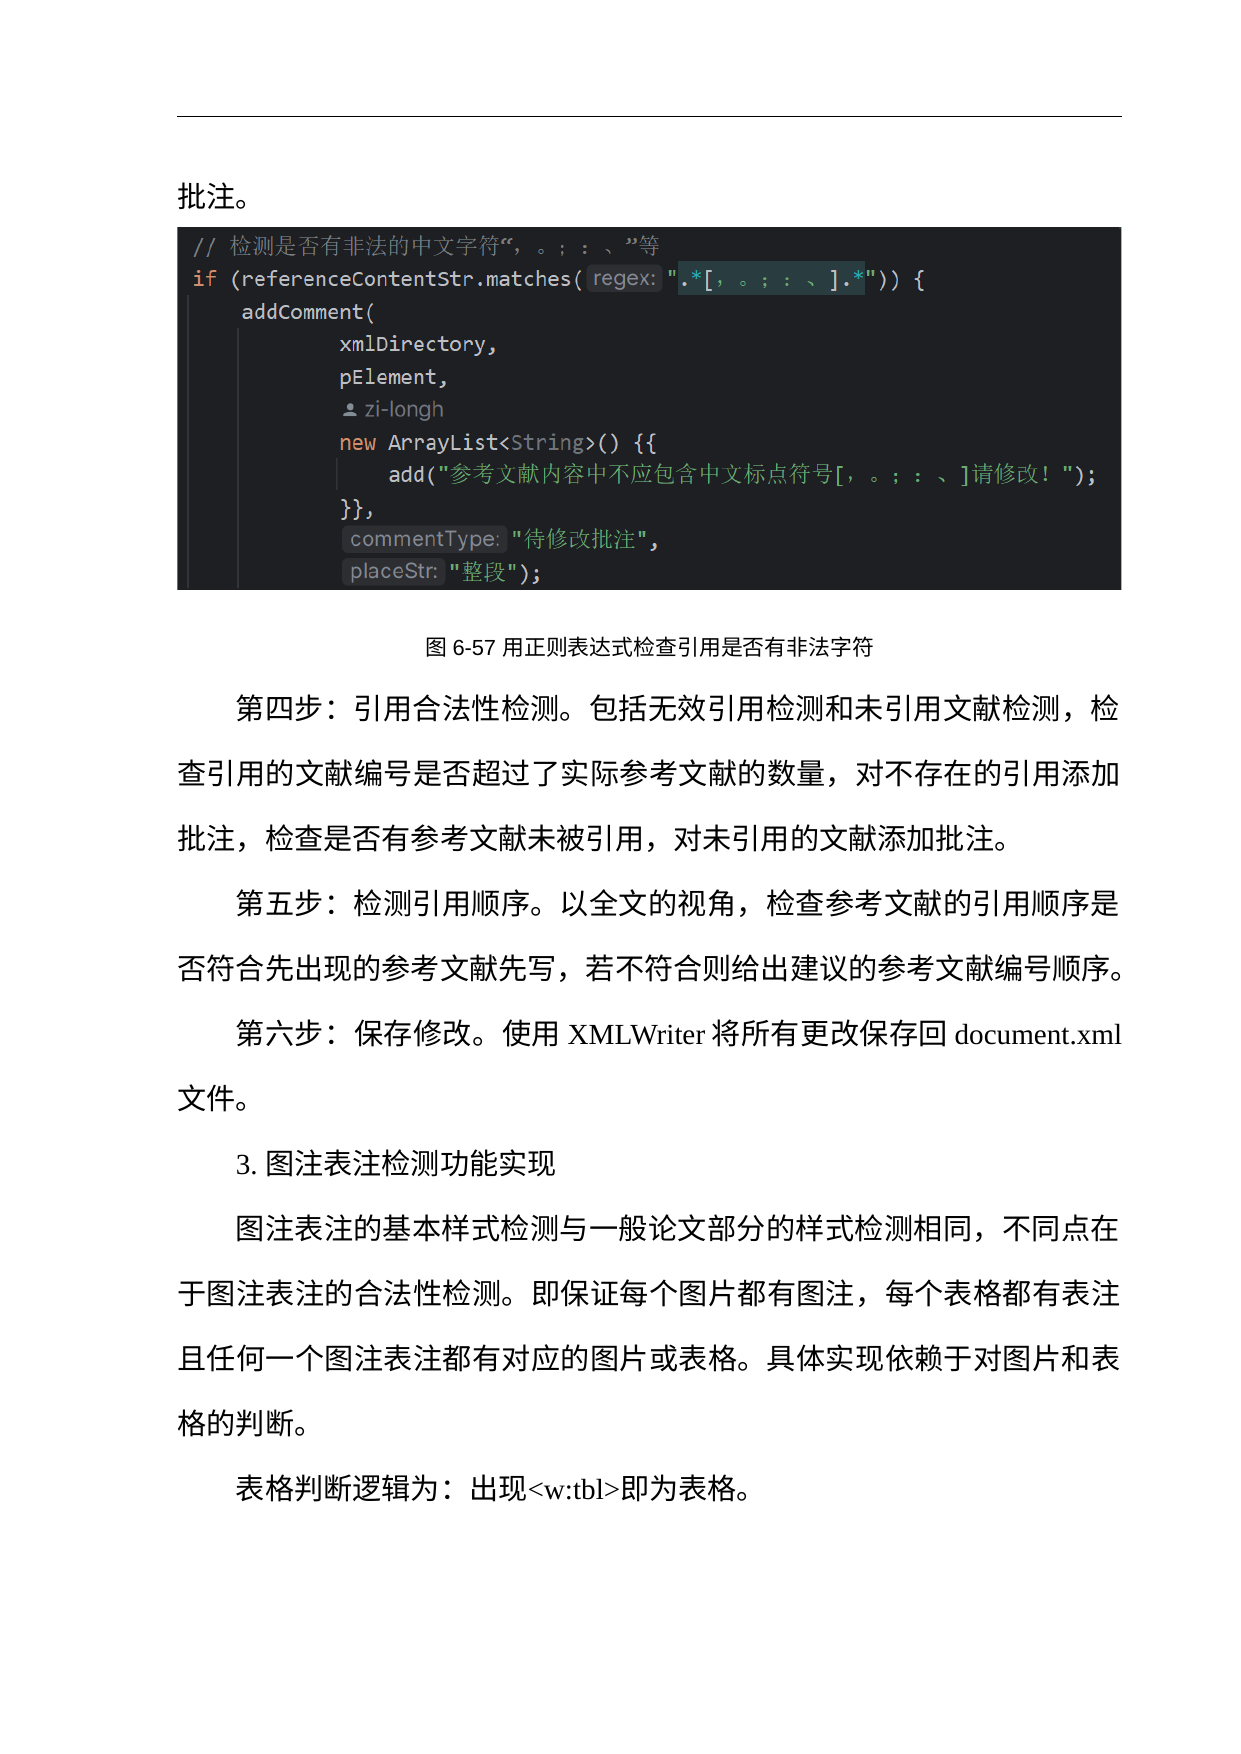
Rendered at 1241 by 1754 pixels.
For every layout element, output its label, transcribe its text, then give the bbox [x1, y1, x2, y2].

text 图注表注的基本样式检测与一般论文部分的样式检测相同，不同点在于图注表注的合法性检测。即保证每个图片都有图注，每个表格都有表注，且任何一个图注表注都有对应的图片或表格。具体实现依赖于对图片和表格的判断。 [177, 1194, 1122, 1454]
picture [177, 227, 1122, 590]
list 图注表注检测功能实现 [177, 1129, 1122, 1194]
text 第五步：检测引用顺序。以全文的视角，检查参考文献的引用顺序是否符合先出现的参考文献先写，若不符合则给出建议的参考文献编号顺序。 [177, 869, 1122, 999]
text 第六步：保存修改。使用XMLWriter将所有更改保存回document.xml文件。 [177, 999, 1122, 1129]
text 表格判断逻辑为：出现<w:tbl>即为表格。 [177, 1454, 1122, 1519]
text 第四步：引用合法性检测。包括无效引用检测和未引用文献检测，检查引用的文献编号是否超过了实际参考文献的数量，对不存在的引用添加批注，检查是否有参考文献未被引用，对未引用的文献添加批注。 [177, 674, 1122, 869]
